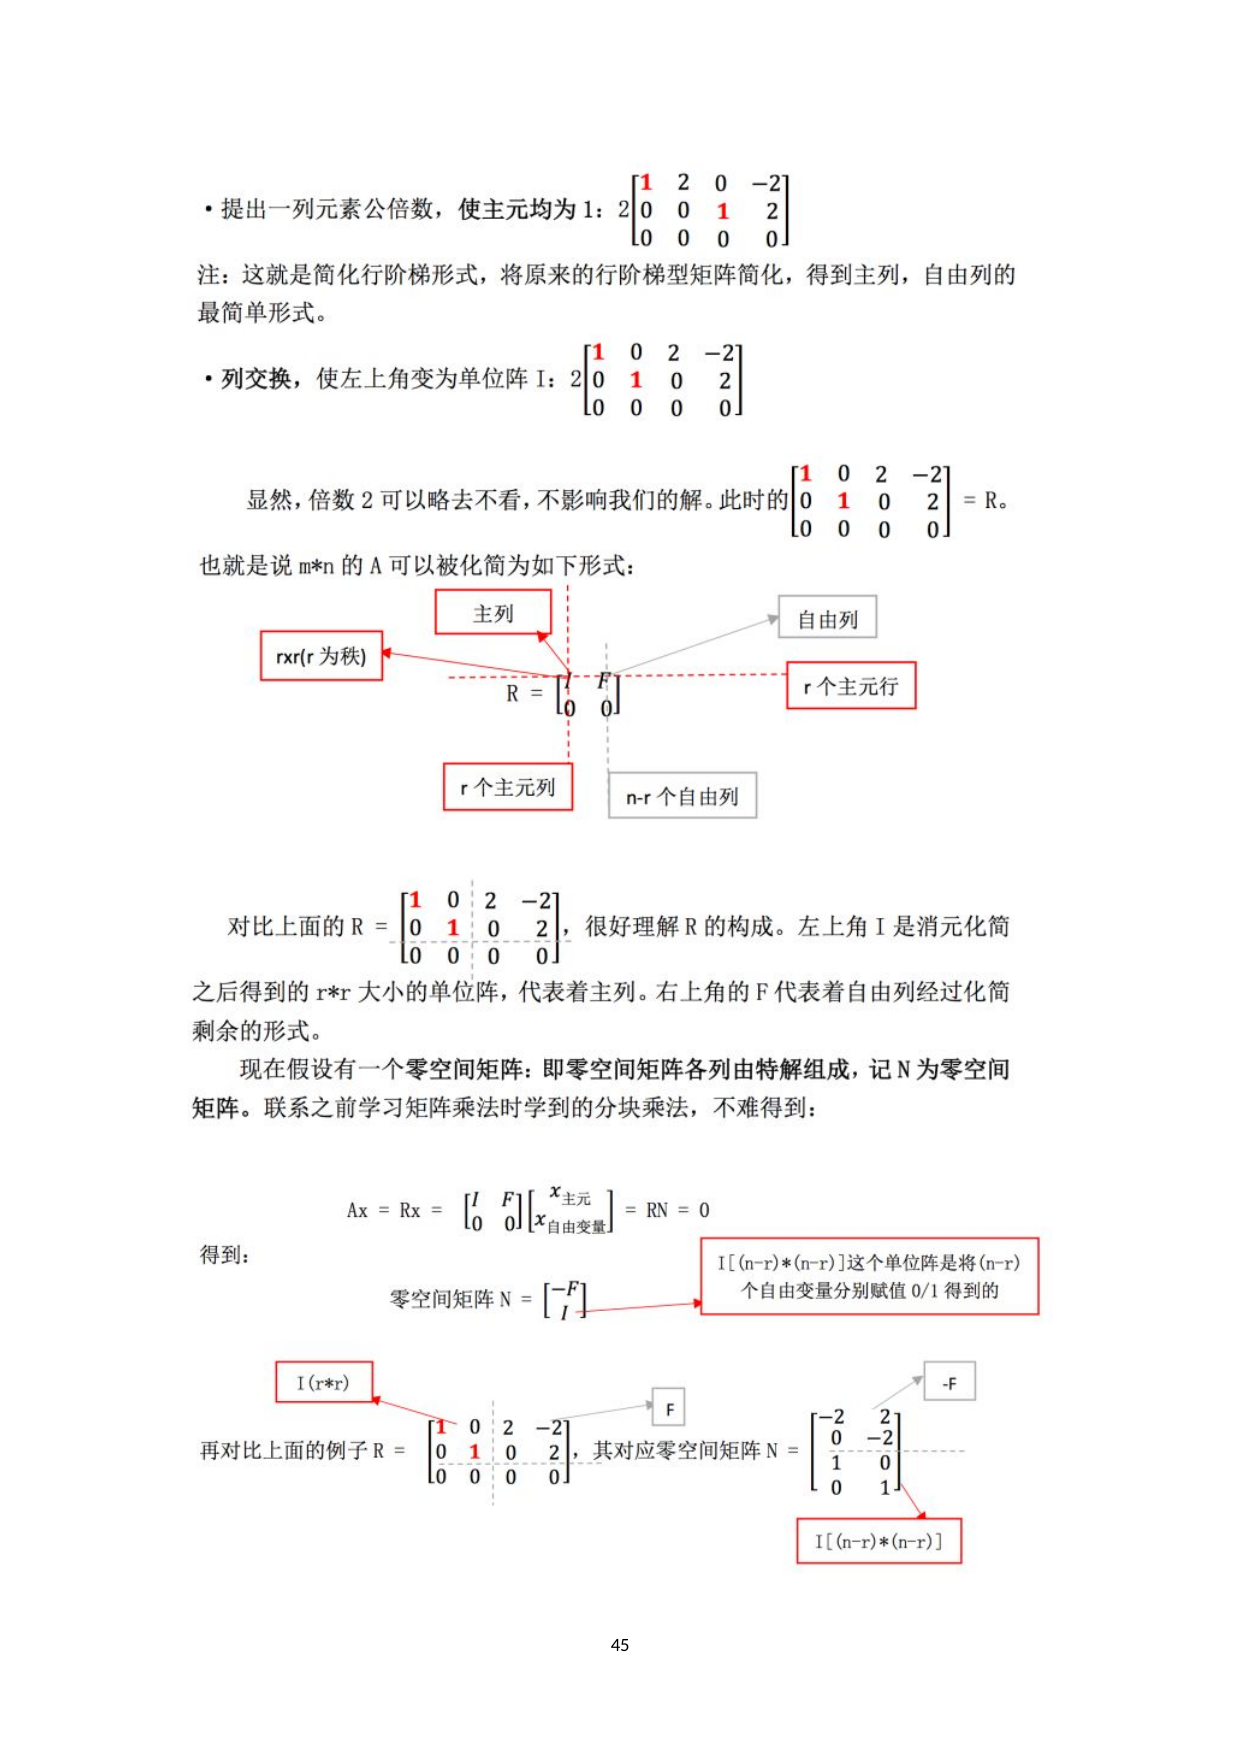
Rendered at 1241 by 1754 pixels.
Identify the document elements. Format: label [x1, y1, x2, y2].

picture [187, 162, 1053, 432]
picture [187, 1169, 1053, 1578]
picture [187, 877, 1053, 1140]
picture [187, 454, 1053, 850]
